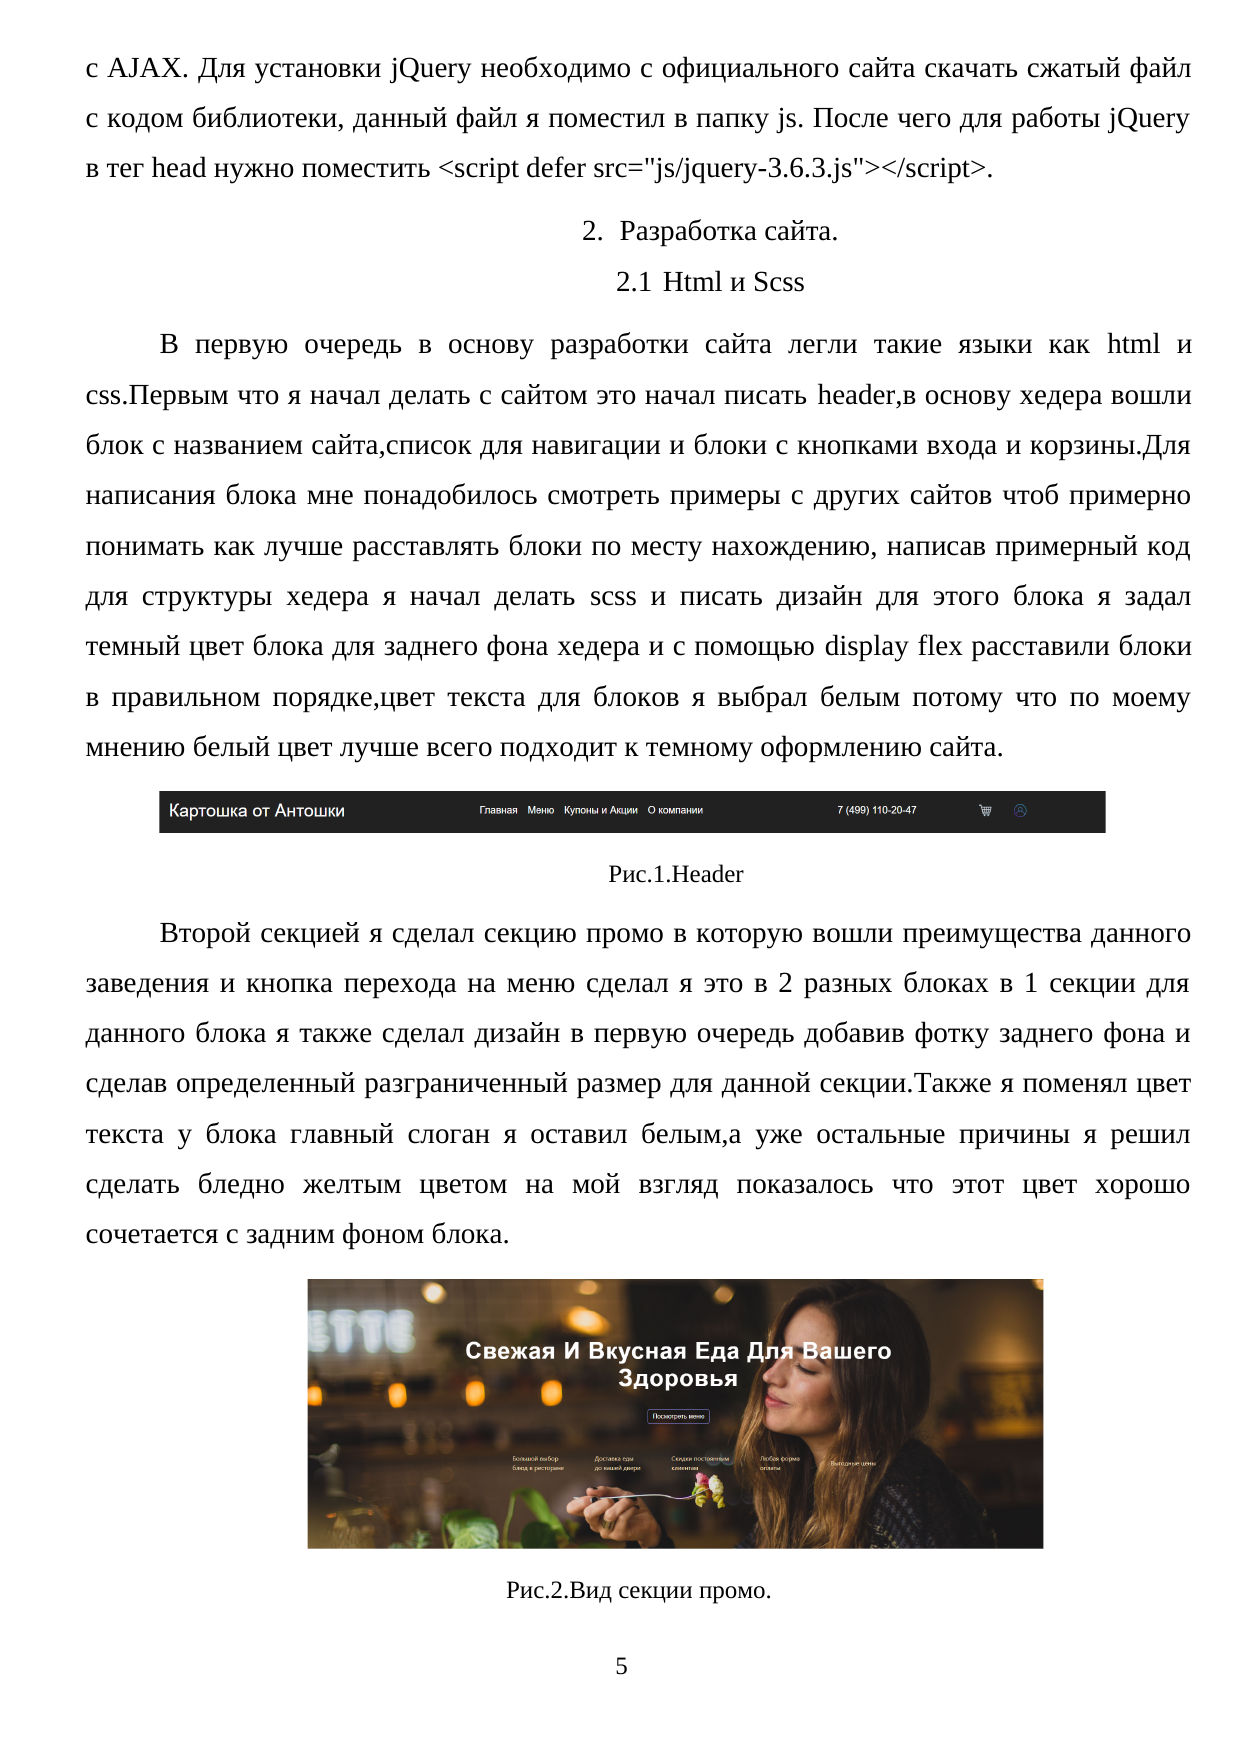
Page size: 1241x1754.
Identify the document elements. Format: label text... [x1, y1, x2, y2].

picture [159, 791, 1106, 833]
text Рис.1.Header [85, 859, 1192, 888]
text В первую очередь в основу разработки сайта легли такие языки как html и css.Первым что я начал делать с сайтом это начал писать header,в основу хедера вошли блок с названием сайта,список для навигации и блоки с кнопками входа и корзины.Для написания блока мне понадобилось смотреть примеры с других сайтов чтоб примерно понимать как лучше расставлять блоки по месту нахождению, написав примерный код для структуры хедера я начал делать scss и писать дизайн для этого блока я задал темный цвет блока для заднего фона хедера и с помощью display flex расставили блоки в правильном порядке,цвет текста для блоков я выбрал белым потому что по моему мнению белый цвет лучше всего подходит к темному оформлению сайта. [85, 327, 1192, 763]
list Разработка сайта. [228, 213, 1192, 247]
text Второй секцией я сделал секцию промо в которую вошли преимущества данного заведения и кнопка перехода на меню сделал я это в 2 разных блоках в 1 секции для данного блока я также сделал дизайн в первую очередь добавив фотку заднего фона и сделав определенный разграниченный размер для данной секции.Также я поменял цвет текста у блока главный слоган я оставил белым,а уже остальные причины я решил сделать бледно желтым цветом на мой взгляд показалось что этот цвет хорошо сочетается с задним фоном блока. [85, 915, 1192, 1250]
text Рис.2.Вид секции промо. [85, 1575, 1192, 1604]
picture [307, 1279, 1044, 1549]
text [85, 50, 1192, 184]
list Html и Scss [228, 264, 1192, 297]
